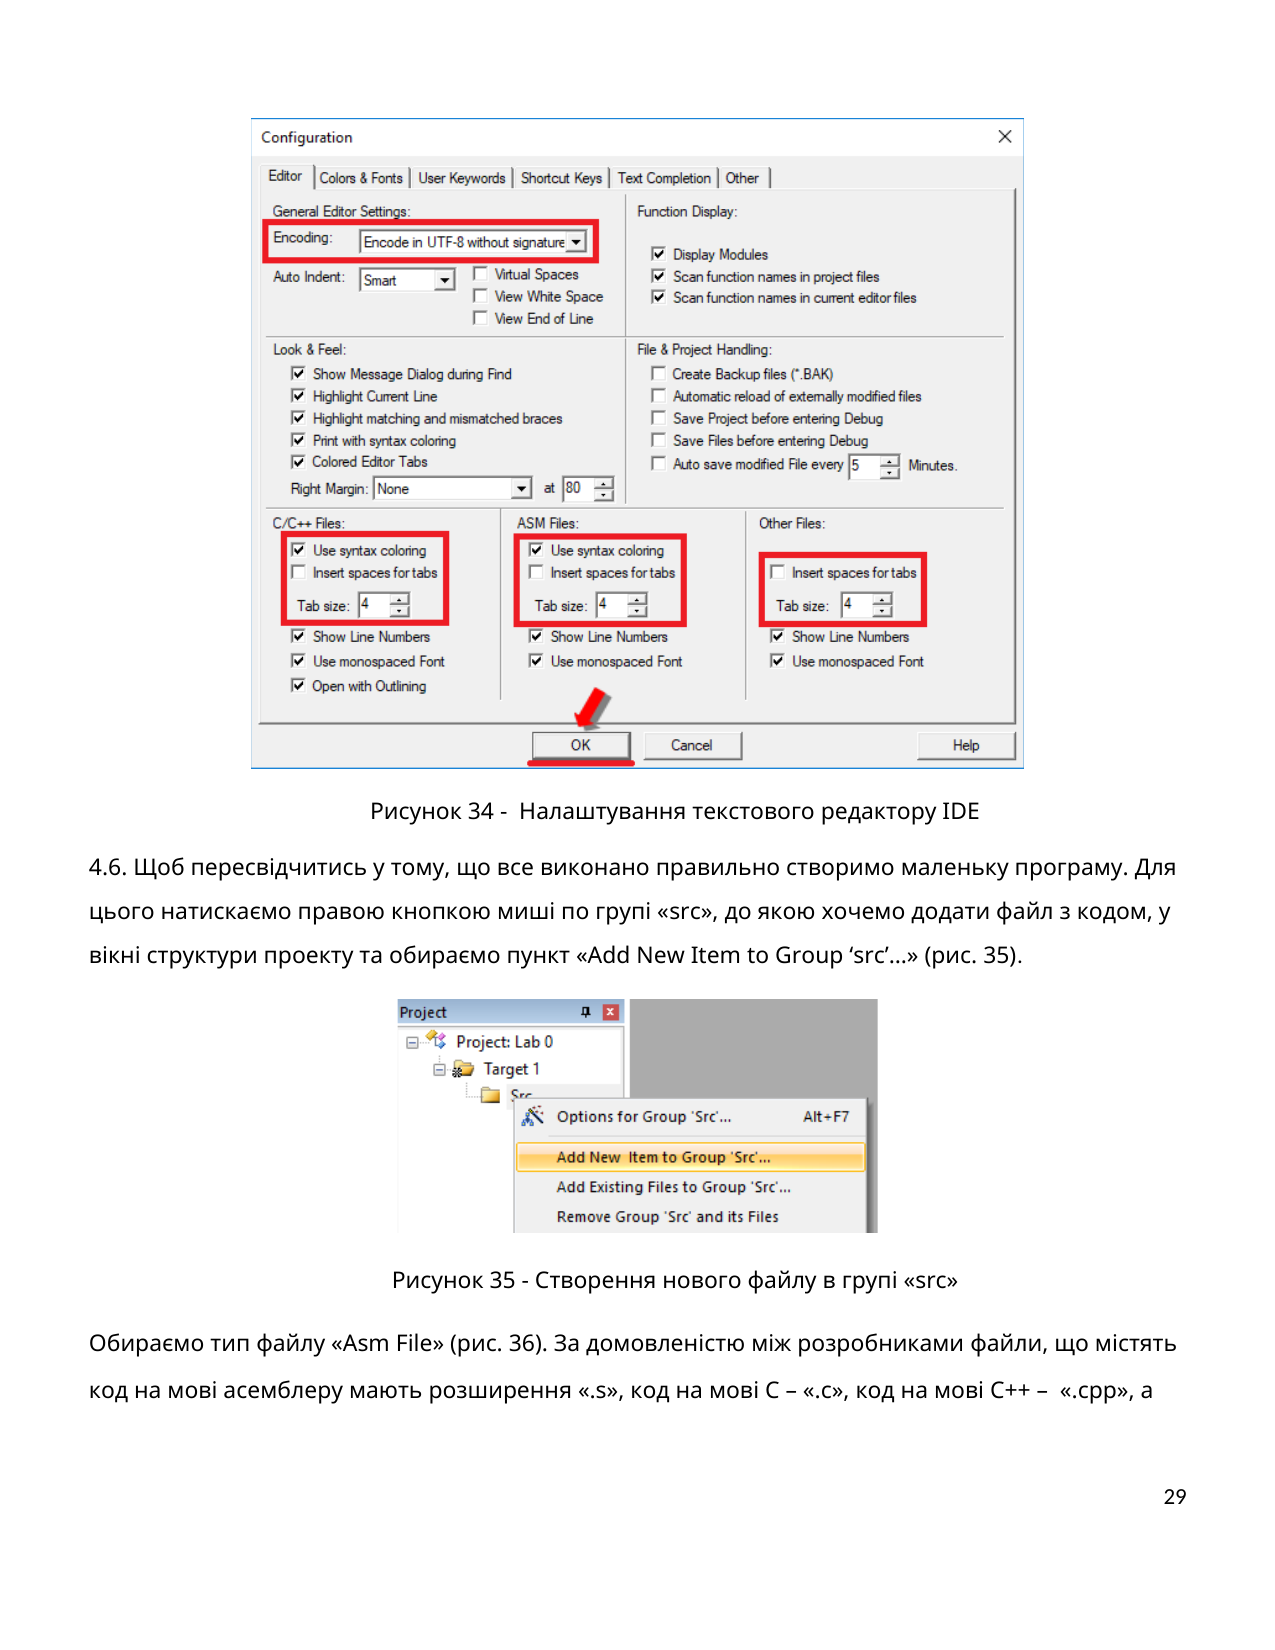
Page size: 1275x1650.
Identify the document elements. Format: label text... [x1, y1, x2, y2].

text Рисунок 35 - Створення нового файлу в групі «src» [89, 1263, 1186, 1295]
text 4.6. Щоб пересвідчитись у тому, що все виконано правильно створимо маленьку програму. Для цього натискаємо правою кнопкою миші по групі «src», до якою хочемо додати файл з кодом, у вікні структури проекту та обираємо пункт «Add New Item to Group ‘src’…» (рис. 35). [89, 851, 1186, 970]
text Рисунок 34 - Налаштування текстового редактору IDE [89, 795, 1186, 826]
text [89, 1327, 1186, 1405]
picture [251, 118, 1024, 769]
picture [397, 999, 878, 1233]
